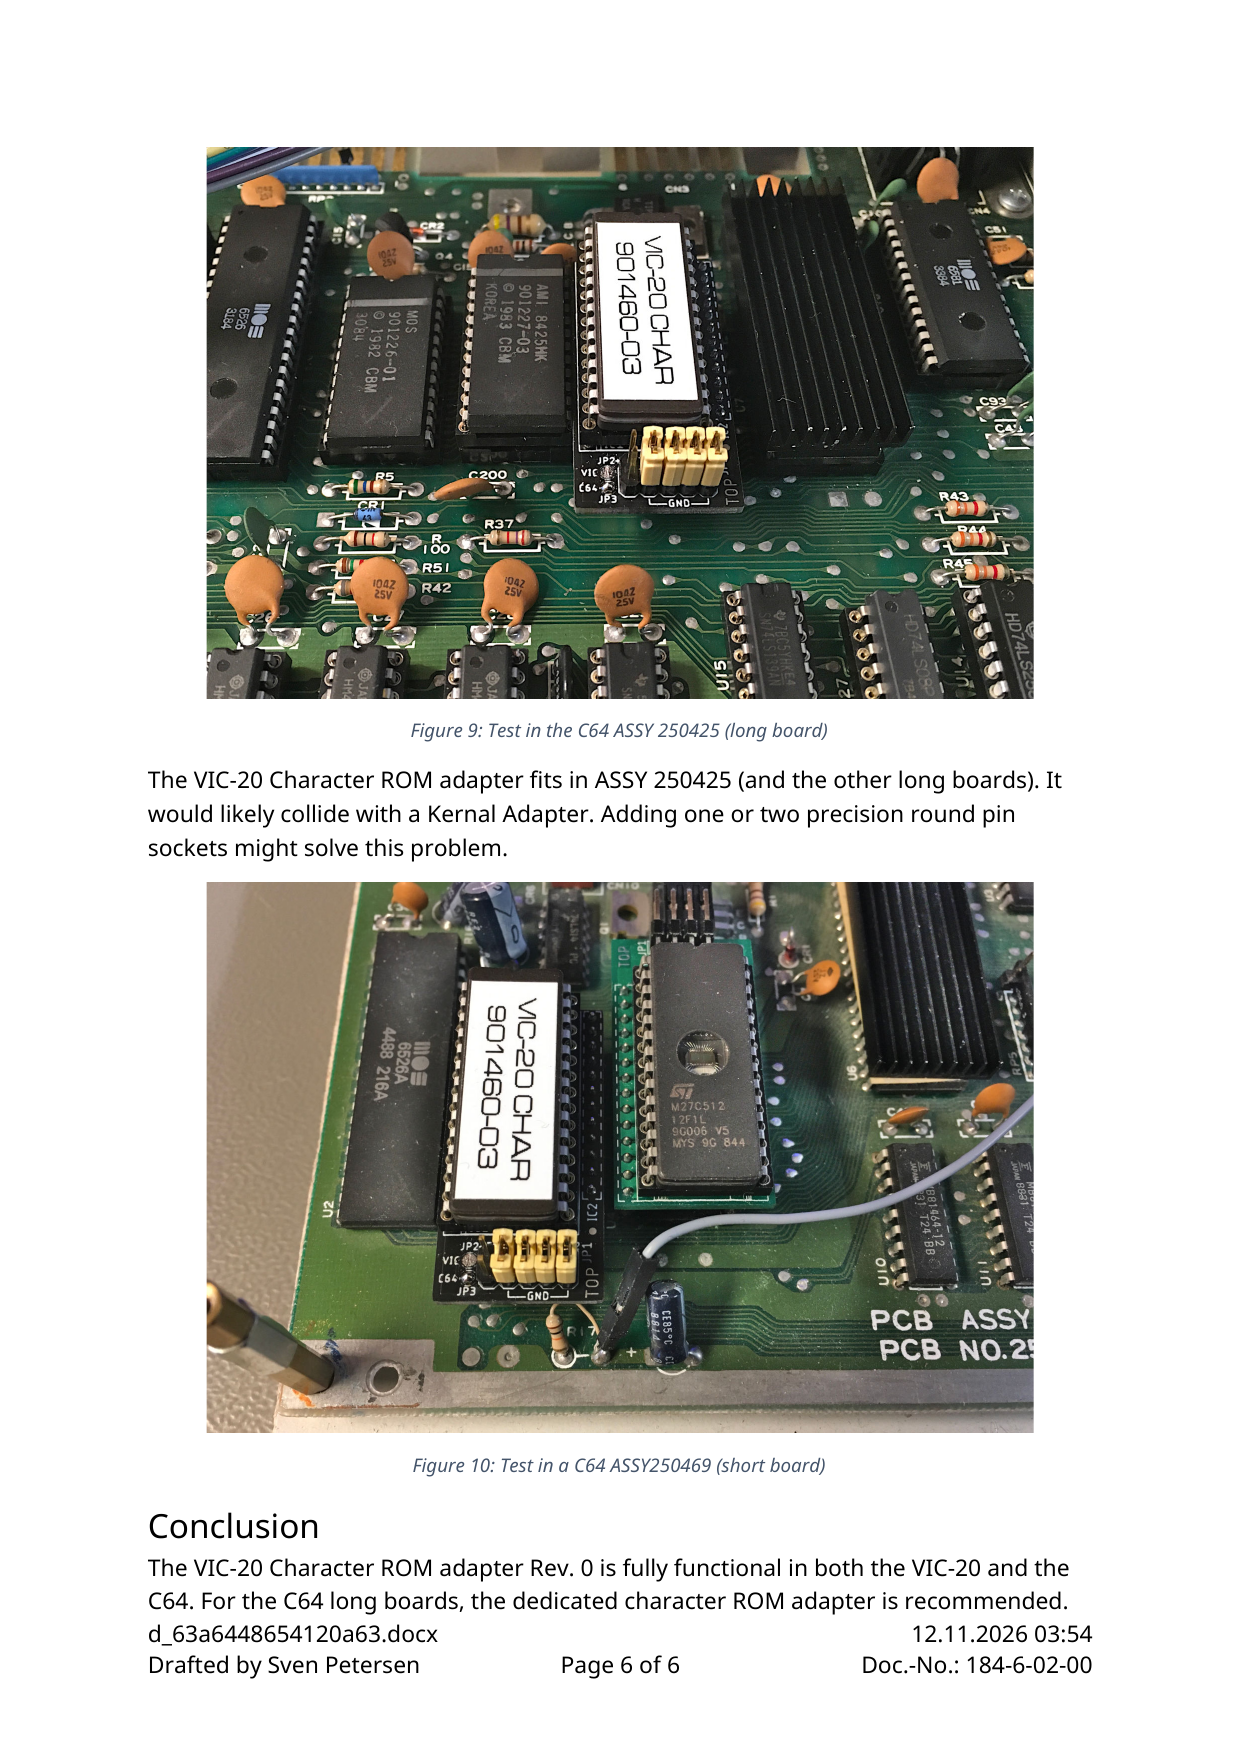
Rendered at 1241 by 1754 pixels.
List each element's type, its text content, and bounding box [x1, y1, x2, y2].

picture [206, 882, 1034, 1433]
text Figure 10: Test in a C64 ASSY250469 (short board) [148, 1452, 1093, 1478]
text The VIC-20 Character ROM adapter Rev. 0 is fully functional in both the VIC-20 and the C64. For the C64 long boards, the dedicated character ROM adapter is recommended. [148, 1552, 1093, 1617]
text The VIC-20 Character ROM adapter fits in ASSY 250425 (and the other long boards). It would likely collide with a Kernal Adapter. Adding one or two precision round pin sockets might solve this problem. [148, 764, 1093, 863]
picture [206, 147, 1034, 699]
subtitle Conclusion [148, 1503, 1093, 1548]
text Figure 9: Test in the C64 ASSY 250425 (long board) [148, 718, 1093, 743]
